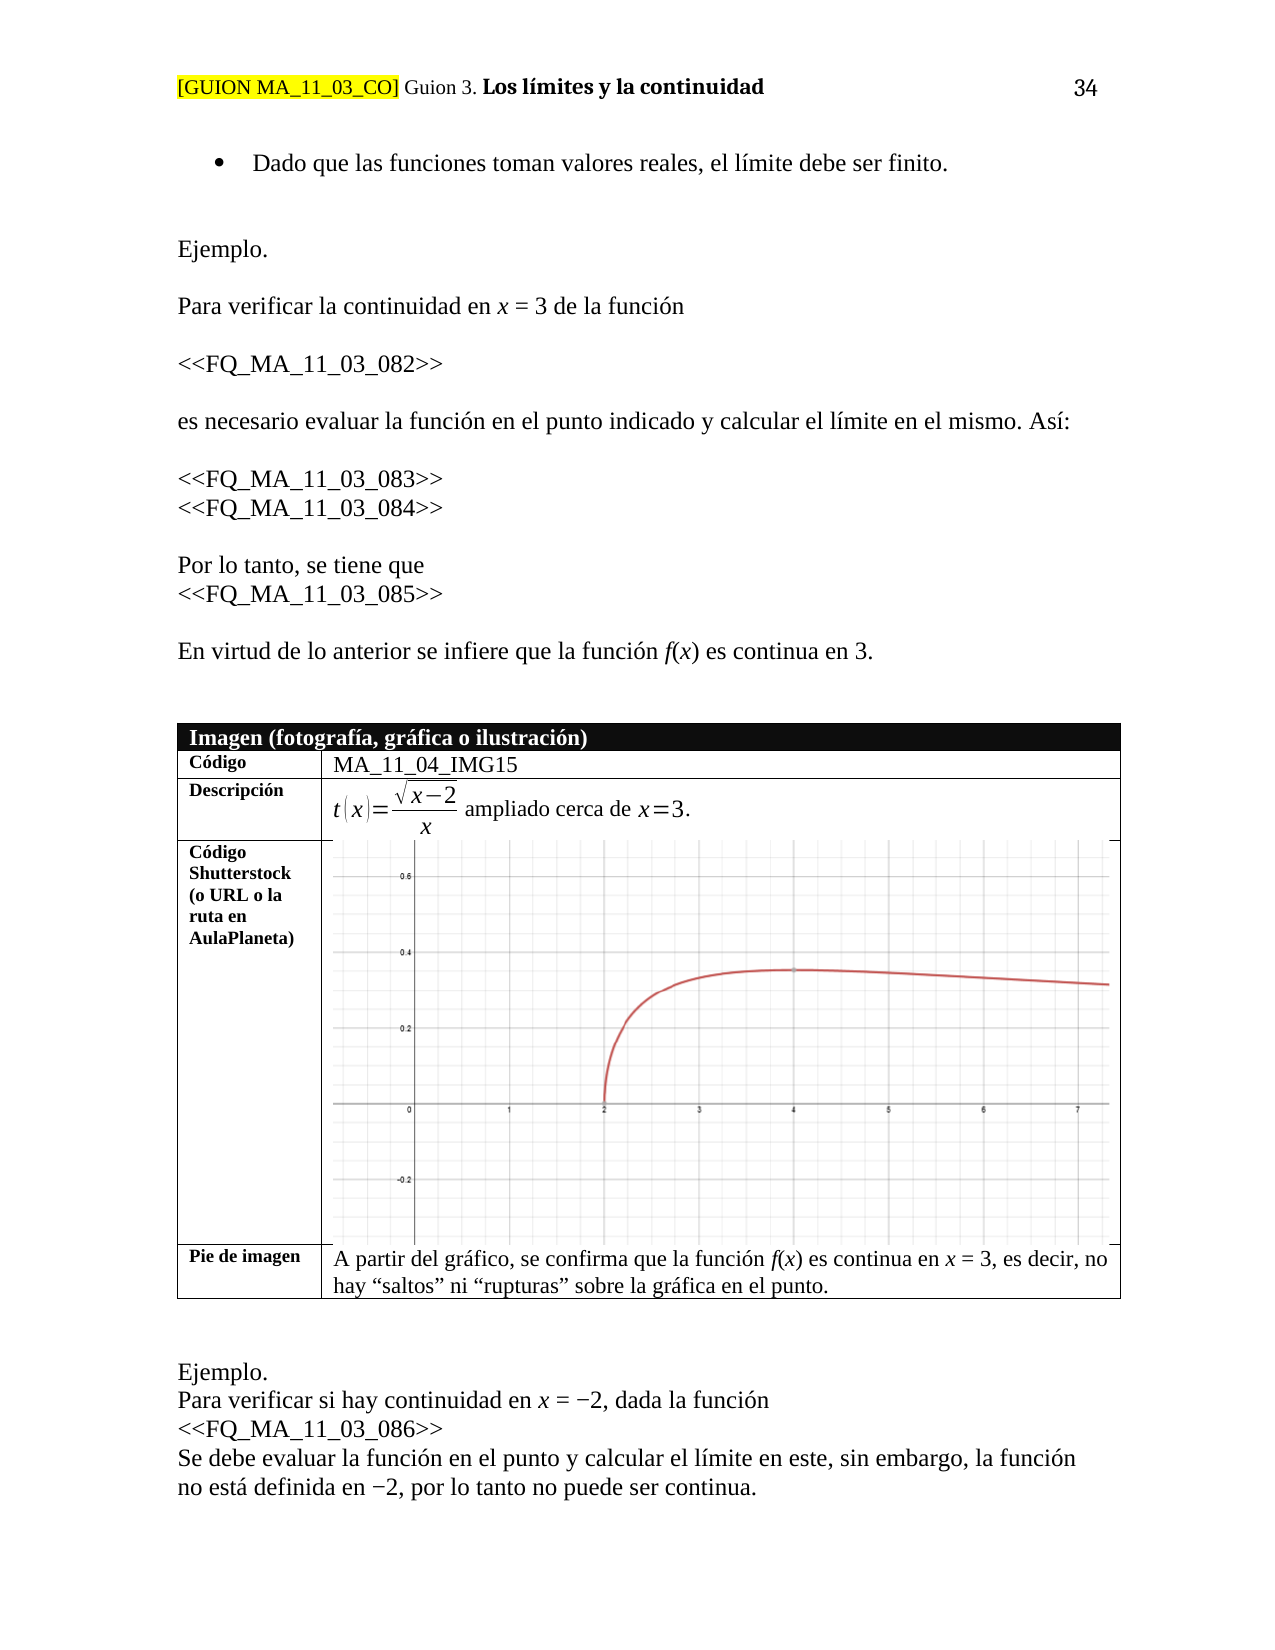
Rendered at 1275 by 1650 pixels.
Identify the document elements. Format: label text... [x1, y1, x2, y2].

picture [333, 840, 1110, 1245]
text <<FQ_MA_11_03_083>> [177, 464, 1098, 493]
table_cell MA_11_04_IMG15 [322, 751, 1120, 777]
table_cell A partir del gráfico, se confirma que la función f(x) es continua en x = 3, es decir, no hay “saltos” ni “rupturas” sobre la gráfica en el punto. [322, 1245, 1120, 1298]
text <<FQ_MA_11_03_085>> [177, 579, 1098, 608]
text Para verificar si hay continuidad en x = −2, dada la función [177, 1385, 1098, 1414]
table_cell Código [178, 751, 321, 777]
table_cell Código Shutterstock (o URL o la ruta en AulaPlaneta) [178, 841, 321, 1244]
text Para verificar la continuidad en x = 3 de la función [177, 291, 1098, 320]
table_cell [1110, 841, 1120, 1244]
table_cell Pie de imagen [178, 1245, 321, 1298]
text En virtud de lo anterior se infiere que la función f(x) es continua en 3. [177, 636, 1098, 665]
text Ejemplo. [177, 234, 1098, 263]
table_cell [322, 841, 333, 1244]
text Por lo tanto, se tiene que [177, 550, 1098, 579]
text <<FQ_MA_11_03_084>> [177, 493, 1098, 521]
table_cell ampliado cerca de . [322, 779, 1120, 839]
text <<FQ_MA_11_03_082>> [177, 349, 1098, 378]
text es necesario evaluar la función en el punto indicado y calcular el límite en el mismo. Así: [177, 406, 1098, 435]
table_cell Descripción [178, 779, 321, 839]
table_header Imagen (fotografía, gráfica o ilustración) [178, 724, 1120, 750]
text Se debe evaluar la función en el punto y calcular el límite en este, sin embargo, la función no está definida en −2, por lo tanto no puede ser continua. [177, 1443, 1098, 1500]
text <<FQ_MA_11_03_086>> [177, 1414, 1098, 1443]
text Ejemplo. [177, 1357, 1098, 1385]
list Dado que las funciones toman valores reales, el límite debe ser finito. [215, 148, 1098, 176]
